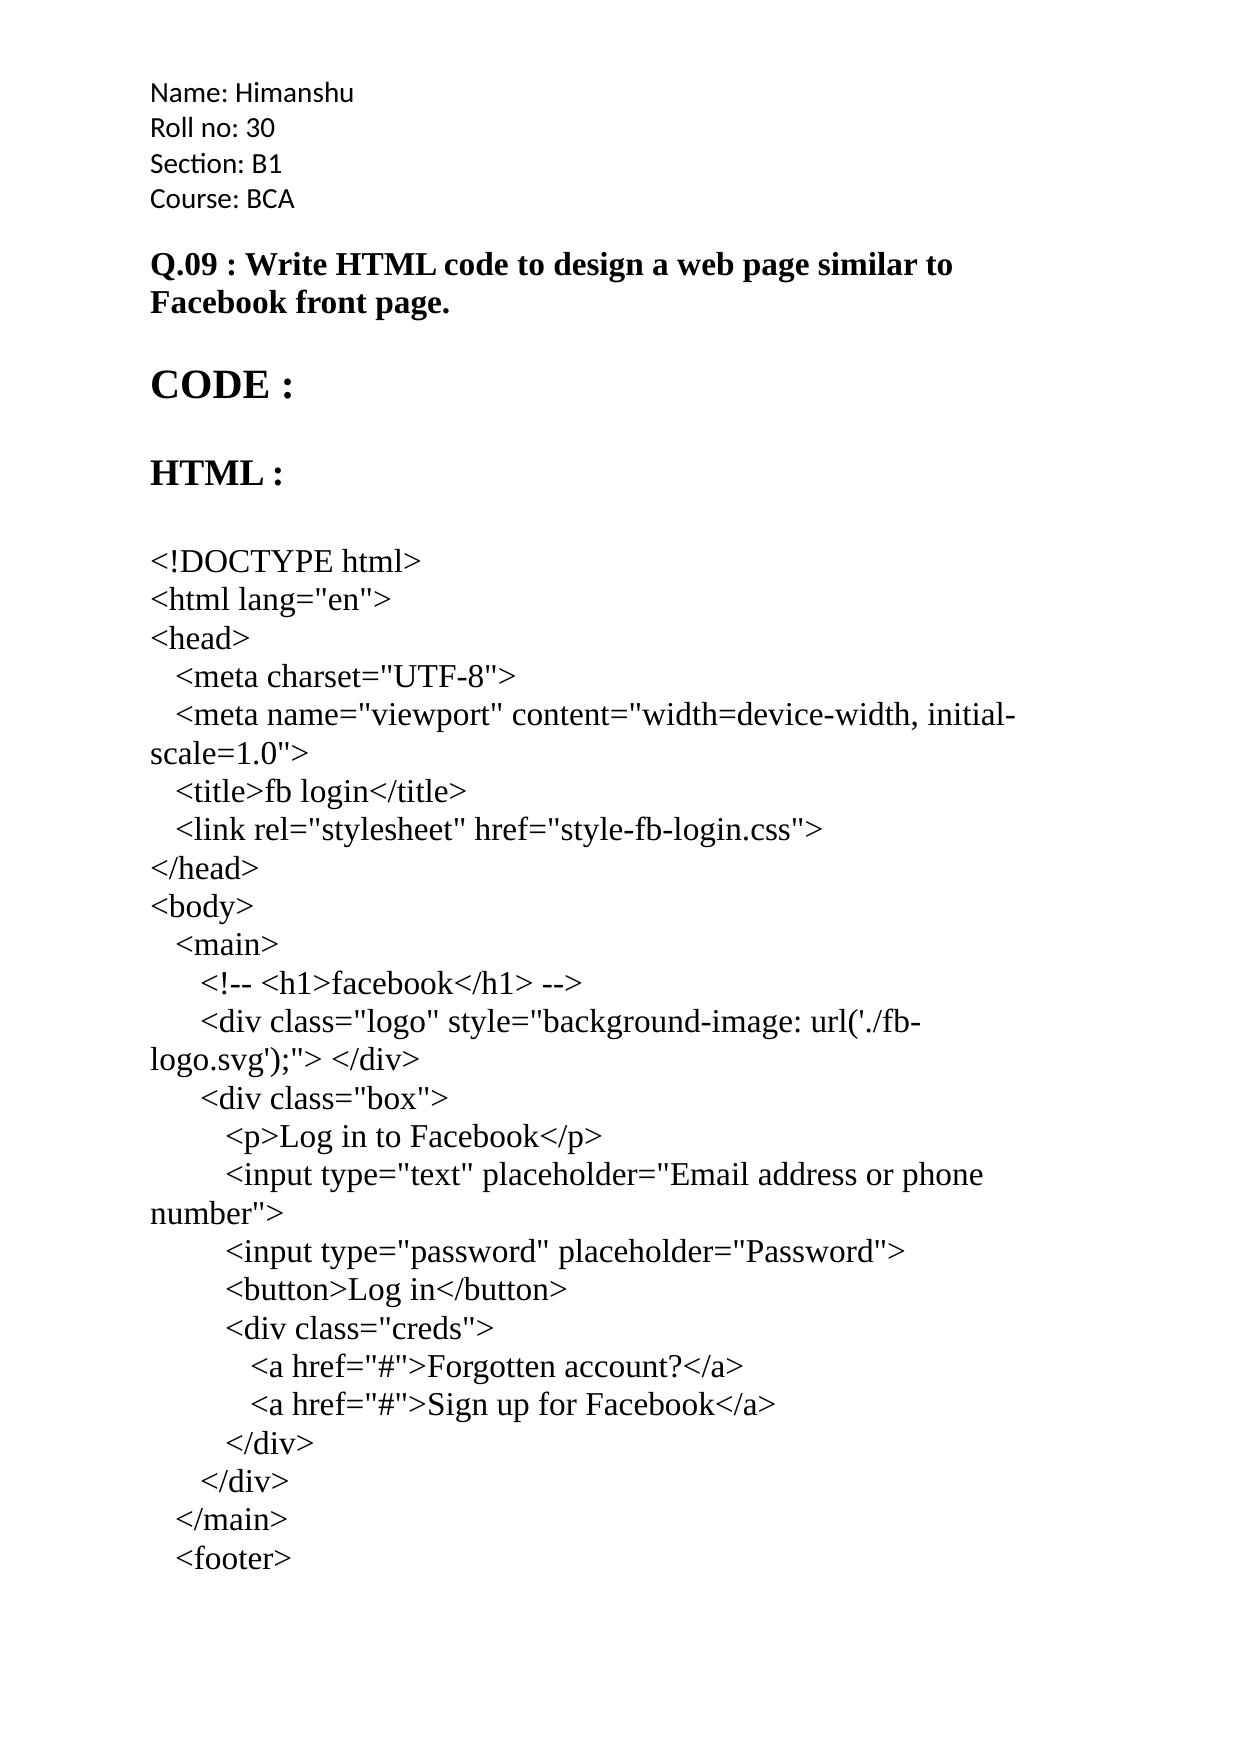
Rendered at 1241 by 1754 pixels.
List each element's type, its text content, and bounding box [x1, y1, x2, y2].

text </div> [150, 1461, 1090, 1500]
text <main> [150, 925, 1090, 963]
text <link rel="stylesheet" href="style-fb-login.css"> [150, 810, 1090, 848]
text <input type="text" placeholder="Email address or phone number"> [150, 1155, 1090, 1231]
text <div class="box"> [150, 1078, 1090, 1116]
text <!DOCTYPE html> [150, 541, 1090, 580]
text <footer> [150, 1538, 1090, 1576]
text </head> [150, 848, 1090, 886]
text <title>fb login</title> [150, 771, 1090, 810]
text <head> [150, 618, 1090, 656]
text <div class="creds"> [150, 1308, 1090, 1346]
text </main> [150, 1500, 1090, 1538]
text </div> [150, 1423, 1090, 1461]
text <input type="password" placeholder="Password"> [150, 1231, 1090, 1270]
text Q.09 : Write HTML code to design a web page similar to Facebook front page. [150, 244, 1090, 321]
text <body> [150, 886, 1090, 925]
text <a href="#">Sign up for Facebook</a> [150, 1385, 1090, 1423]
text <div class="logo" style="background-image: url('./fb-logo.svg');"> </div> [150, 1001, 1090, 1078]
text <meta name="viewport" content="width=device-width, initial-scale=1.0"> [150, 695, 1090, 771]
text HTML : [150, 450, 1090, 493]
text <a href="#">Forgotten account?</a> [150, 1346, 1090, 1385]
text <button>Log in</button> [150, 1270, 1090, 1308]
text CODE : [150, 359, 1090, 407]
text <html lang="en"> [150, 580, 1090, 618]
text <p>Log in to Facebook</p> [150, 1116, 1090, 1155]
text <!-- <h1>facebook</h1> --> [150, 963, 1090, 1001]
text <meta charset="UTF-8"> [150, 656, 1090, 695]
